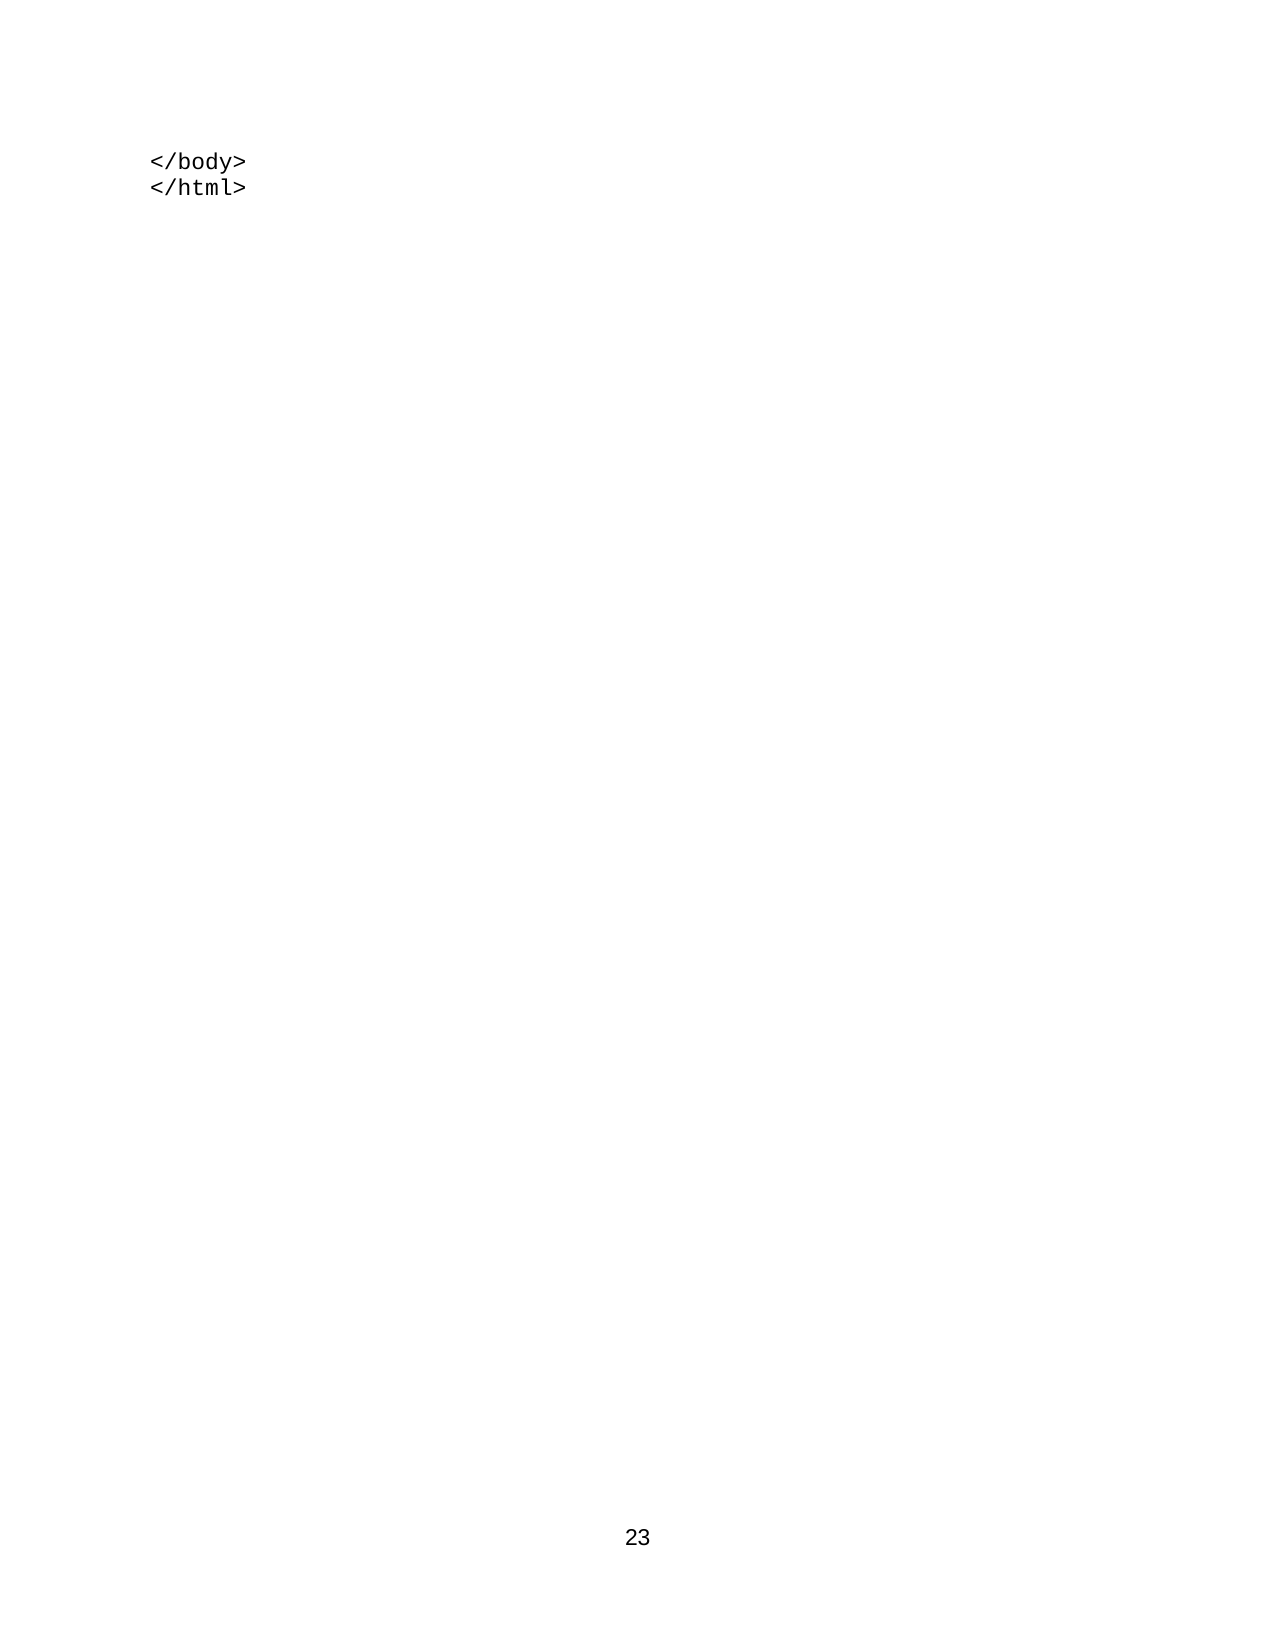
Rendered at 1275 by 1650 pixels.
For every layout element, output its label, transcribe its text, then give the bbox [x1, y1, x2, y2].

text </body> [150, 150, 1125, 176]
text </html> [150, 176, 1125, 202]
